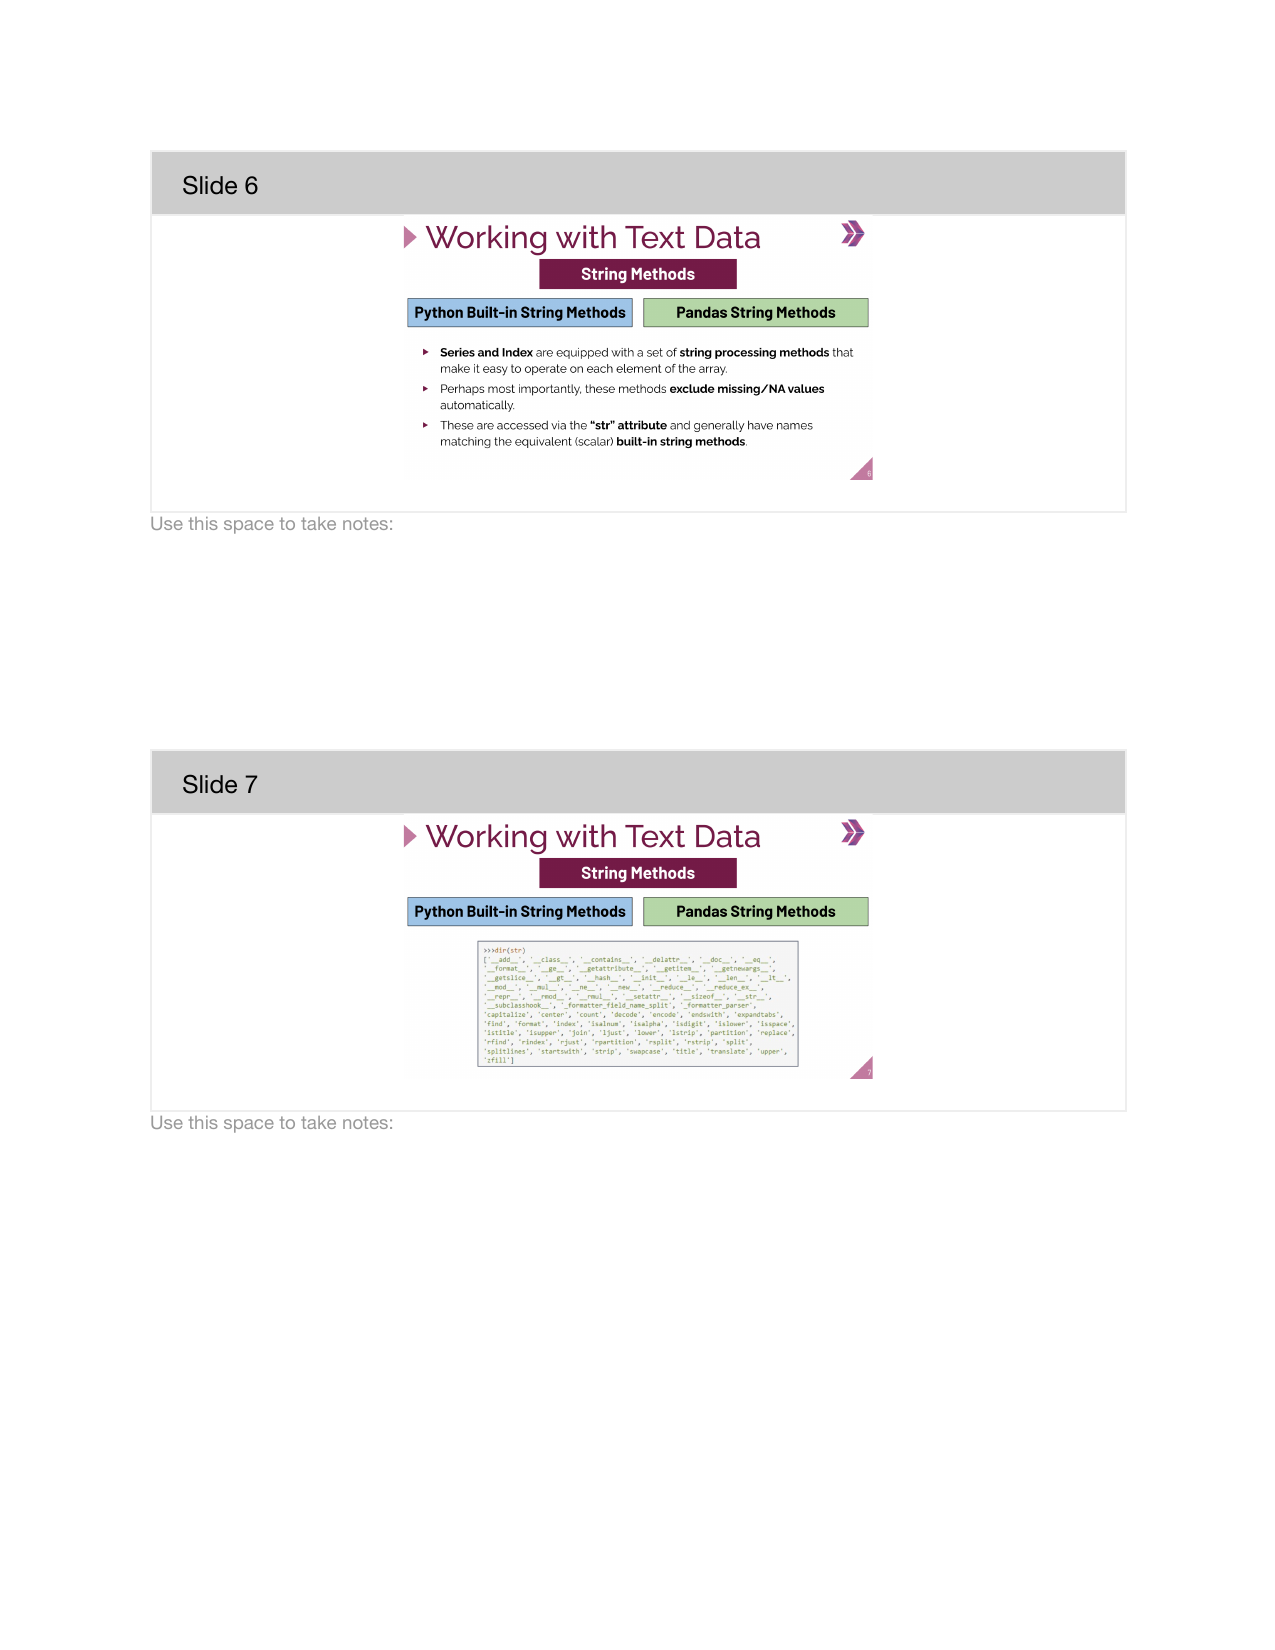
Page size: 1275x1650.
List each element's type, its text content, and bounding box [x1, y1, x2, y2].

table_cell [152, 815, 1125, 1110]
table_header Slide 7 [152, 751, 1125, 813]
table_header Slide 6 [152, 152, 1125, 214]
text Use this space to take notes: [150, 1112, 1125, 1135]
text Use this space to take notes: [150, 513, 1125, 536]
picture [403, 814, 873, 1079]
picture [403, 215, 873, 480]
table_cell [152, 216, 1125, 511]
